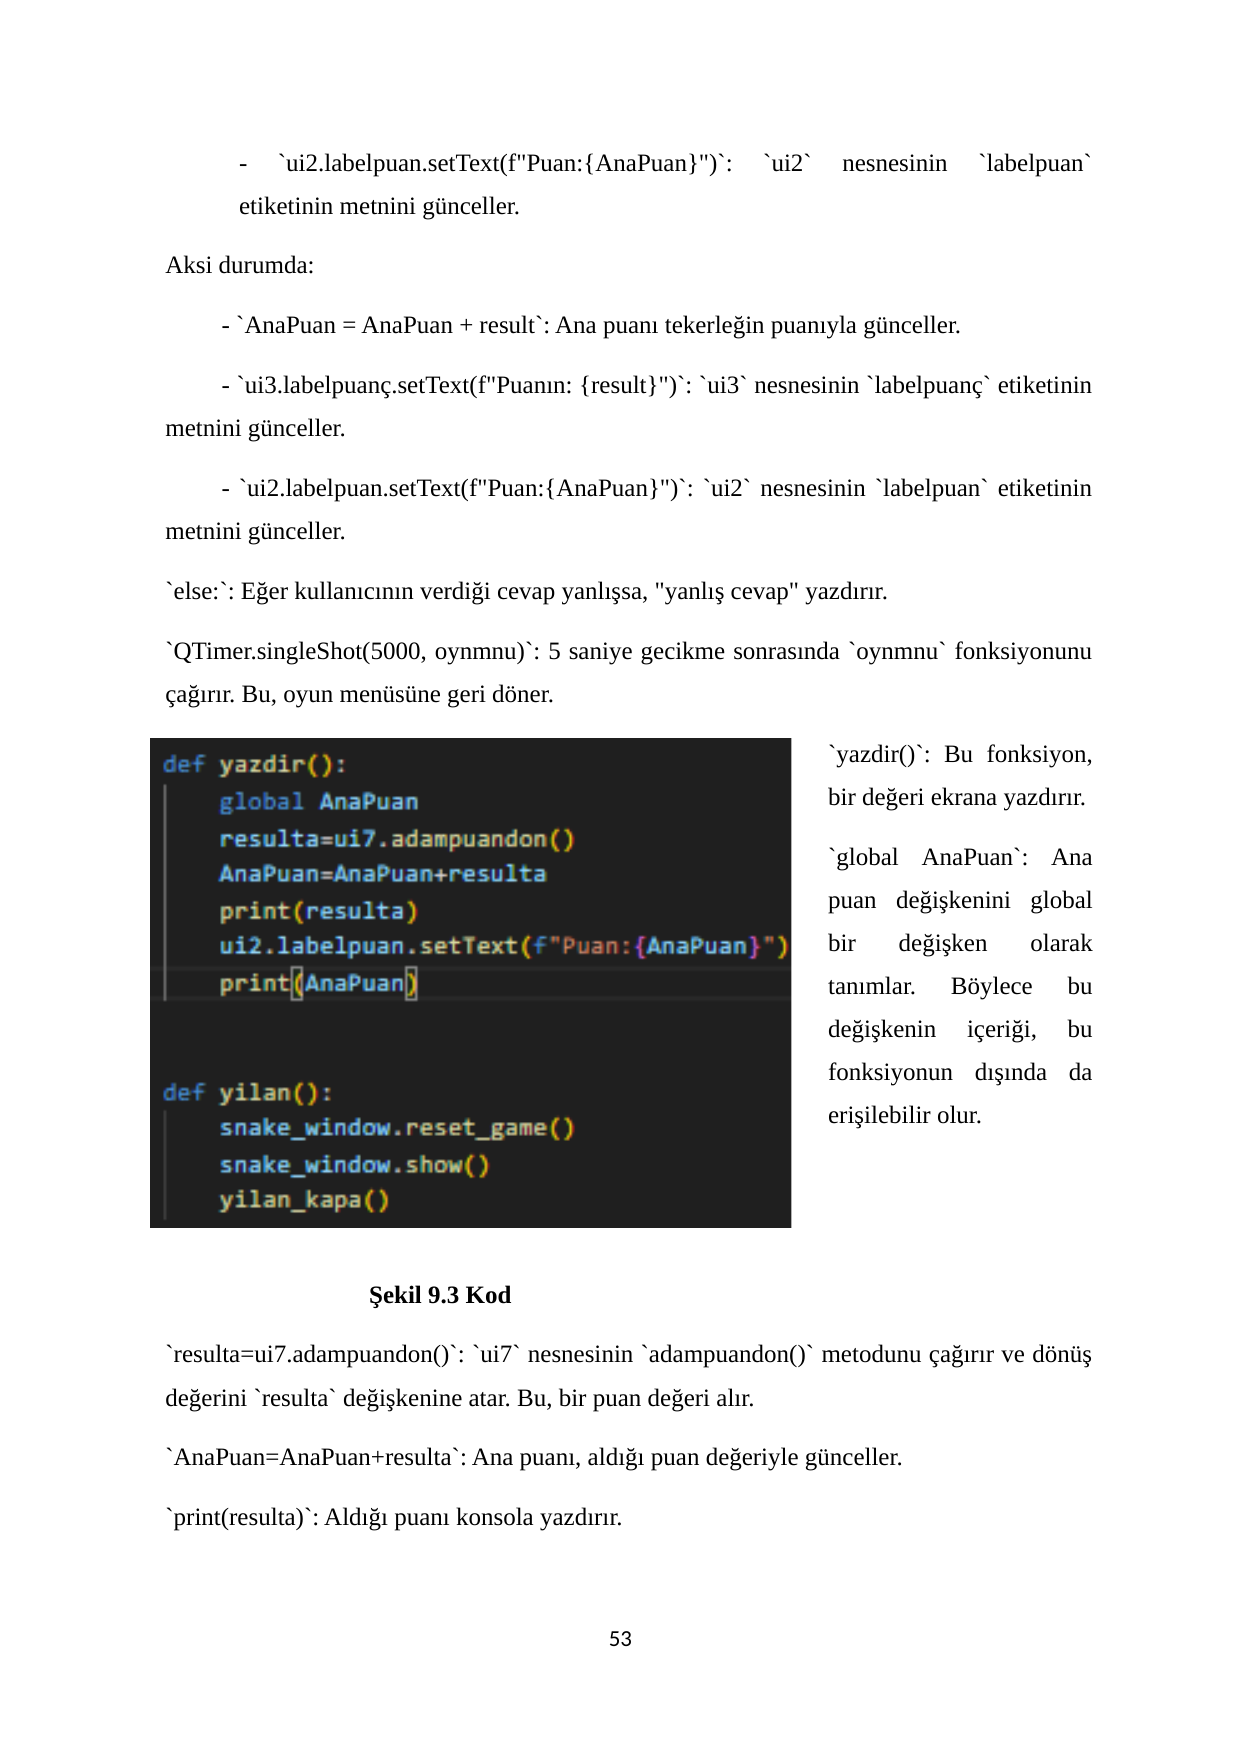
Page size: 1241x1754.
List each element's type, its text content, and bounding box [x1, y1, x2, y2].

text `AnaPuan=AnaPuan+resulta`: Ana puanı, aldığı puan değeriyle günceller. [165, 1442, 1093, 1471]
text `print(resulta)`: Aldığı puanı konsola yazdırır. [165, 1502, 1093, 1531]
text `resulta=ui7.adampuandon()`: `ui7` nesnesinin `adampuandon()` metodunu çağırır ve dönüş değerini `resulta` değişkenine atar. Bu, bir puan değeri alır. [165, 1339, 1093, 1411]
text Aksi durumda: [165, 251, 1093, 279]
text Şekil 9.3 Kod [165, 1280, 1093, 1308]
text - `ui2.labelpuan.setText(f"Puan:{AnaPuan}")`: `ui2` nesnesinin `labelpuan` etiketinin metnini günceller. [165, 473, 1093, 545]
text `QTimer.singleShot(5000, oynmnu)`: 5 saniye gecikme sonrasında `oynmnu` fonksiyonunu çağırır. Bu, oyun menüsüne geri döner. [165, 636, 1093, 708]
text `yazdir()`: Bu fonksiyon, bir değeri ekrana yazdırır. [789, 739, 1093, 811]
text `else:`: Eğer kullanıcının verdiği cevap yanlışsa, "yanlış cevap" yazdırır. [165, 576, 1093, 605]
text - `AnaPuan = AnaPuan + result`: Ana puanı tekerleğin puanıyla günceller. [165, 310, 1093, 339]
text - `ui2.labelpuan.setText(f"Puan:{AnaPuan}")`: `ui2` nesnesinin `labelpuan` etiketinin metnini günceller. [239, 148, 1093, 219]
text - `ui3.labelpuanç.setText(f"Puanın: {result}")`: `ui3` nesnesinin `labelpuanç` etiketinin metnini günceller. [165, 370, 1093, 442]
text `global AnaPuan`: Ana puan değişkenini global bir değişken olarak tanımlar. Böylece bu değişkenin içeriği, bu fonksiyonun dışında da erişilebilir olur. [789, 842, 1093, 1129]
picture [147, 738, 789, 1226]
